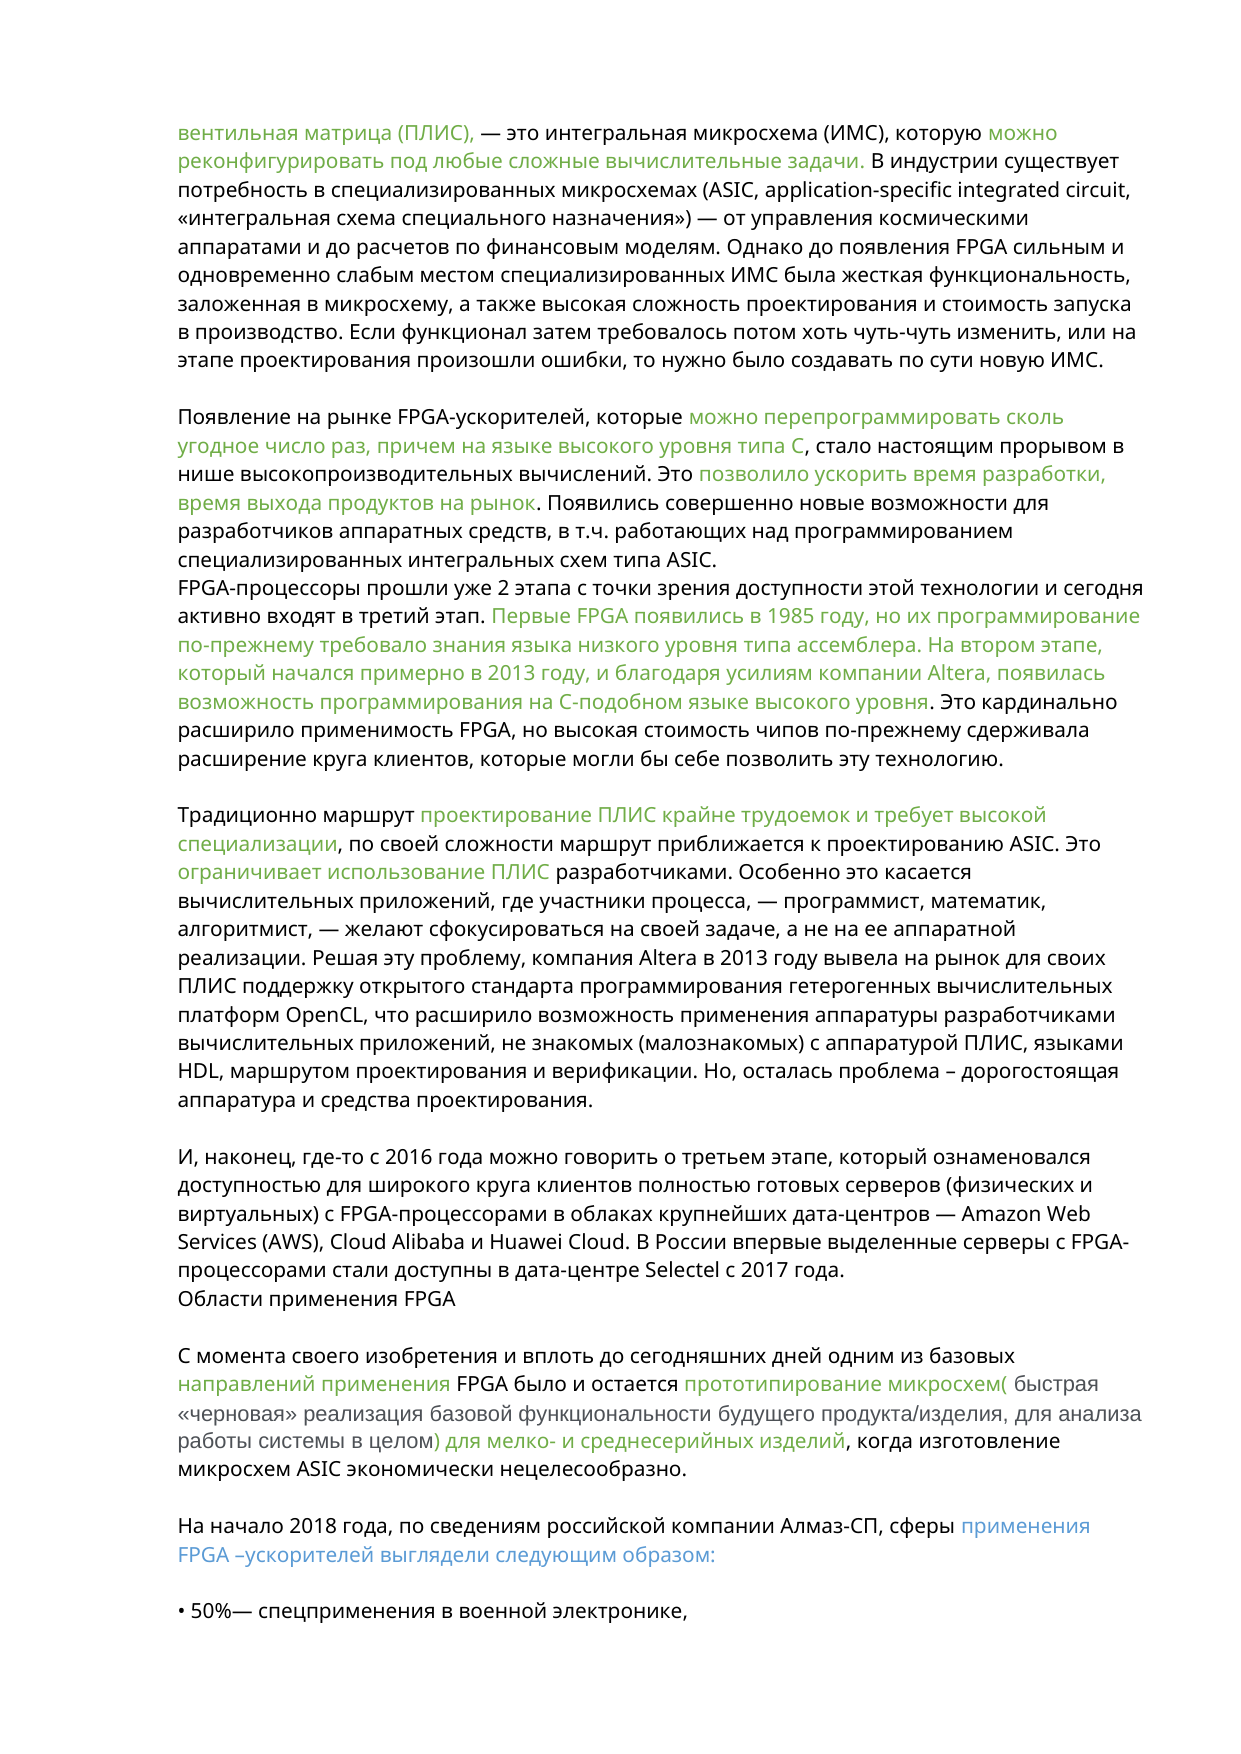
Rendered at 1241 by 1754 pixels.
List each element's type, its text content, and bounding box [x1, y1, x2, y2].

text вентильная матрица (ПЛИС), — это интегральная микросхема (ИМС), которую можно реконфигурировать под любые сложные вычислительные задачи. В индустрии существует потребность в специализированных микросхемах (ASIC, application-specific integrated circuit, «интегральная схема специального назначения») — от управления космическими аппаратами и до расчетов по финансовым моделям. Однако до появления FPGA сильным и одновременно слабым местом специализированных ИМС была жесткая функциональность, заложенная в микросхему, а также высокая сложность проектирования и стоимость запуска в производство. Если функционал затем требовалось потом хоть чуть-чуть изменить, или на этапе проектирования произошли ошибки, то нужно было создавать по сути новую ИМС. [177, 118, 1145, 374]
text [177, 402, 1145, 1625]
